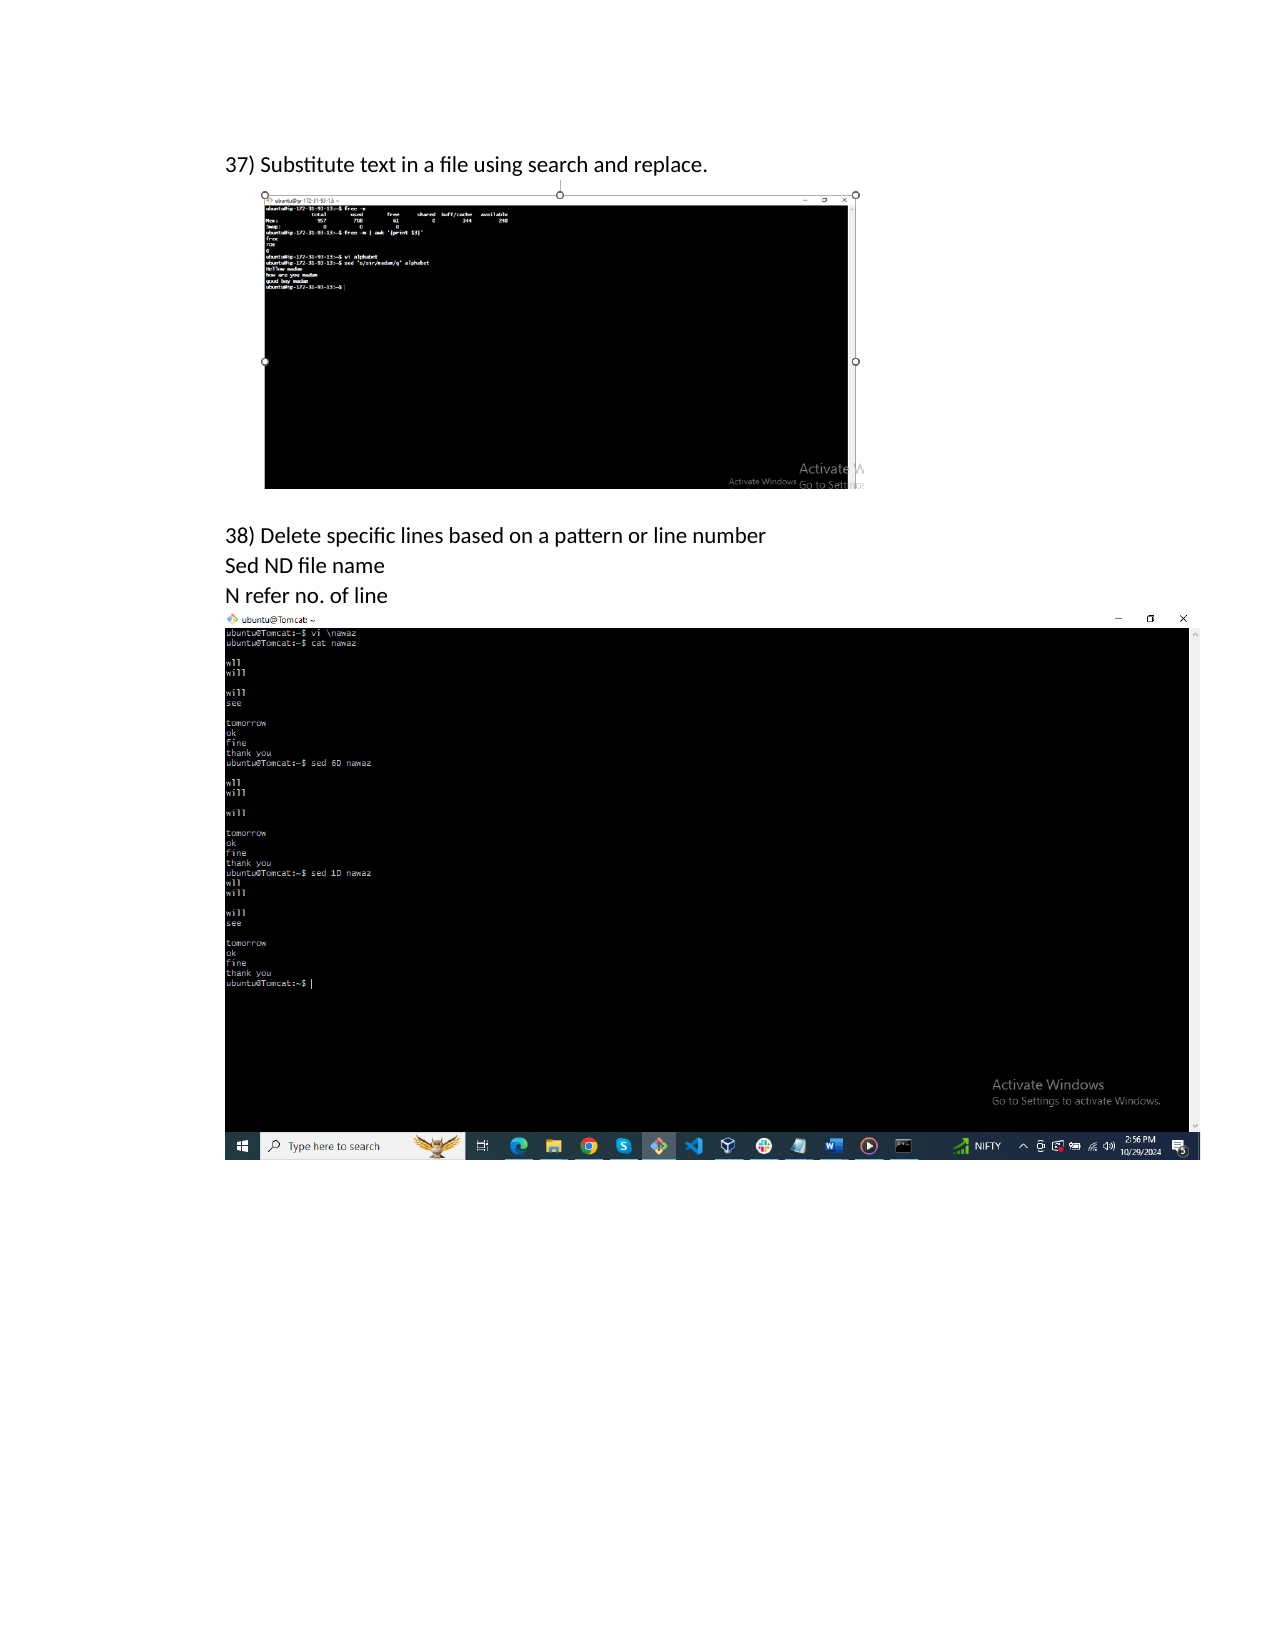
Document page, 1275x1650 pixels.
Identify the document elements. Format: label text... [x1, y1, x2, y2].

list 37) Substitute text in a file using search and replace. [225, 150, 1125, 178]
picture [225, 611, 1200, 1160]
list 38) Delete specific lines based on a pattern or line number [225, 521, 1125, 549]
picture [225, 180, 864, 489]
list N refer no. of line [225, 581, 1125, 609]
list Sed ND file name [225, 551, 1125, 579]
